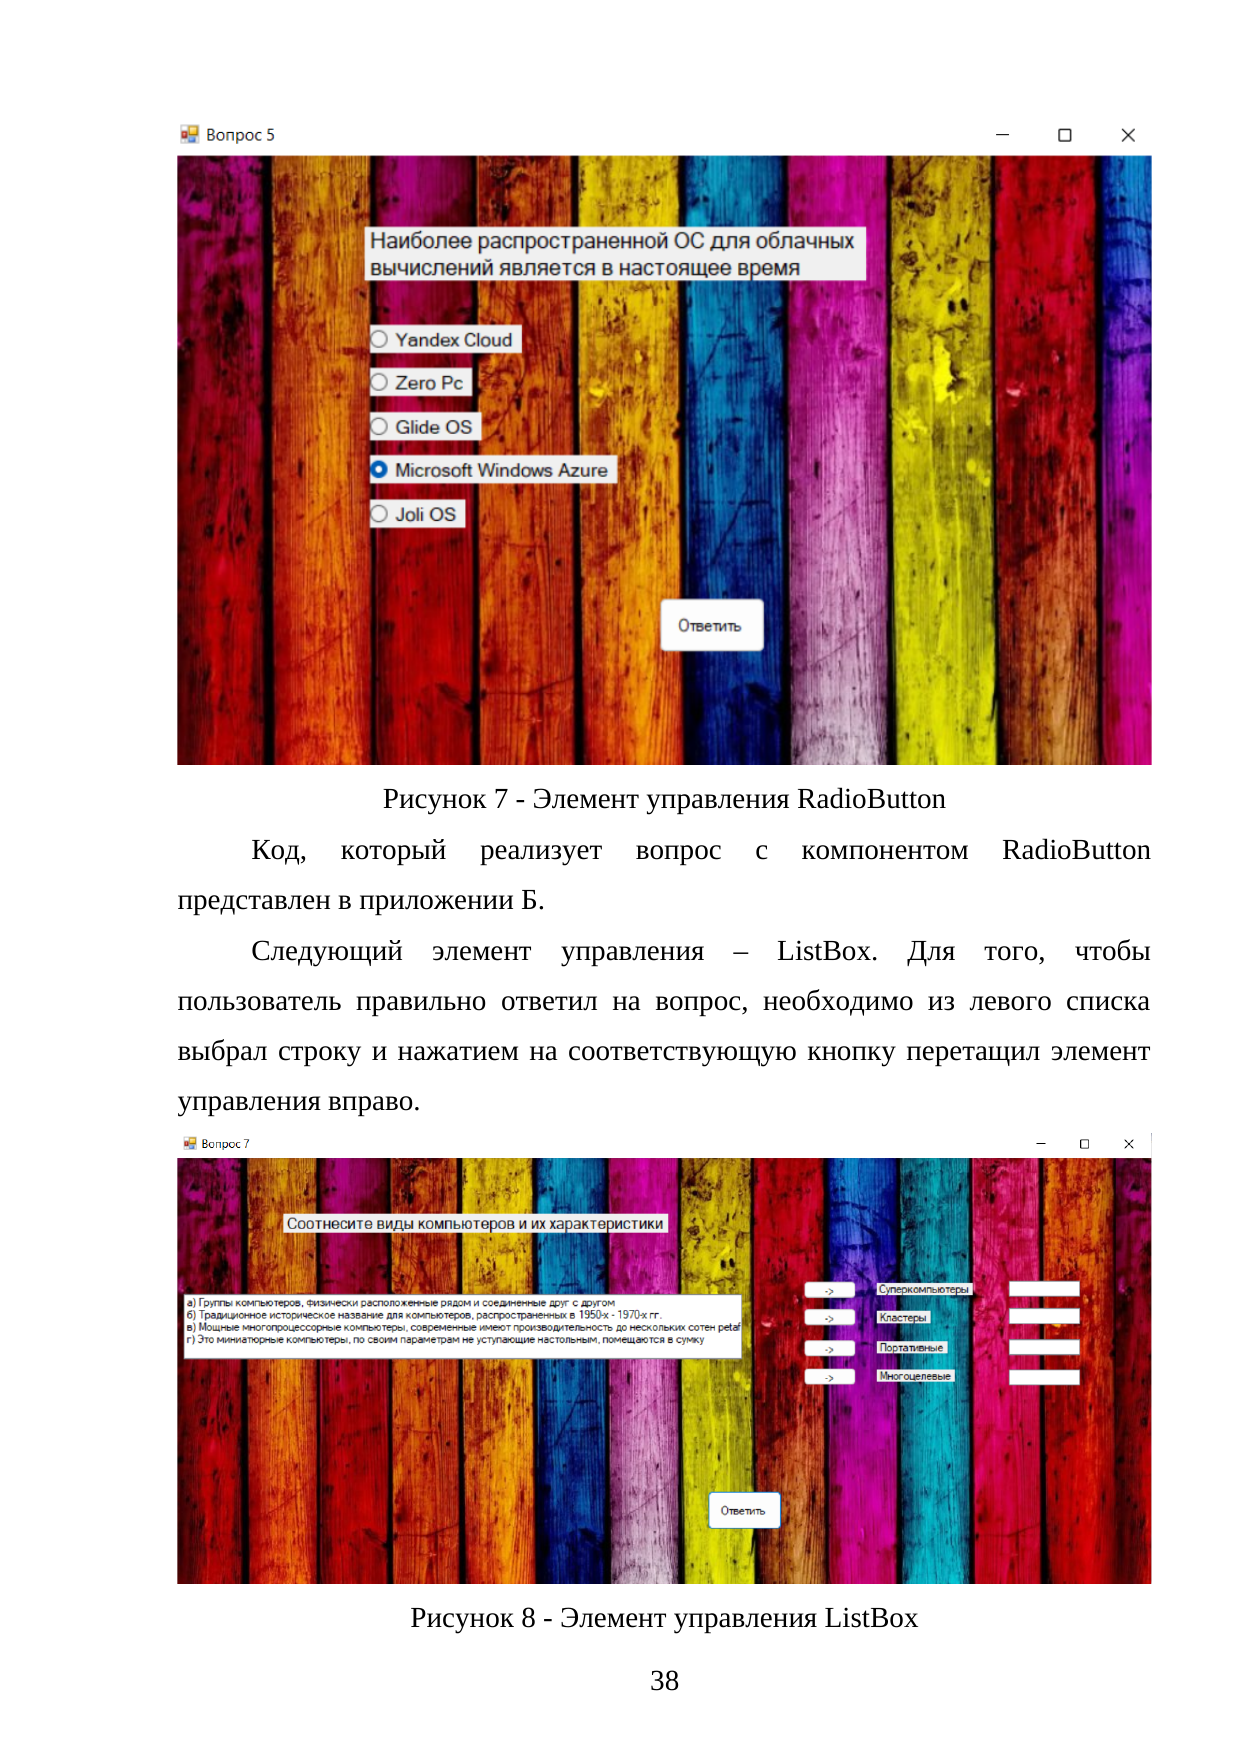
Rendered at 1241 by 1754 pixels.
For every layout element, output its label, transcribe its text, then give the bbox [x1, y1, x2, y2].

picture [177, 1133, 1152, 1584]
text Рисунок 8 - Элемент управления ListBox [177, 1600, 1152, 1634]
text Рисунок 7 - Элемент управления RadioButton [177, 782, 1152, 815]
text Следующий элемент управления – ListBox. Для того, чтобы пользователь правильно ответил на вопрос, необходимо из левого списка выбрал строку и нажатием на соответствующую кнопку перетащил элемент управления вправо. [177, 933, 1152, 1117]
text Код, который реализует вопрос с компонентом RadioButton представлен в приложении Б. [177, 832, 1152, 916]
picture [177, 118, 1152, 765]
